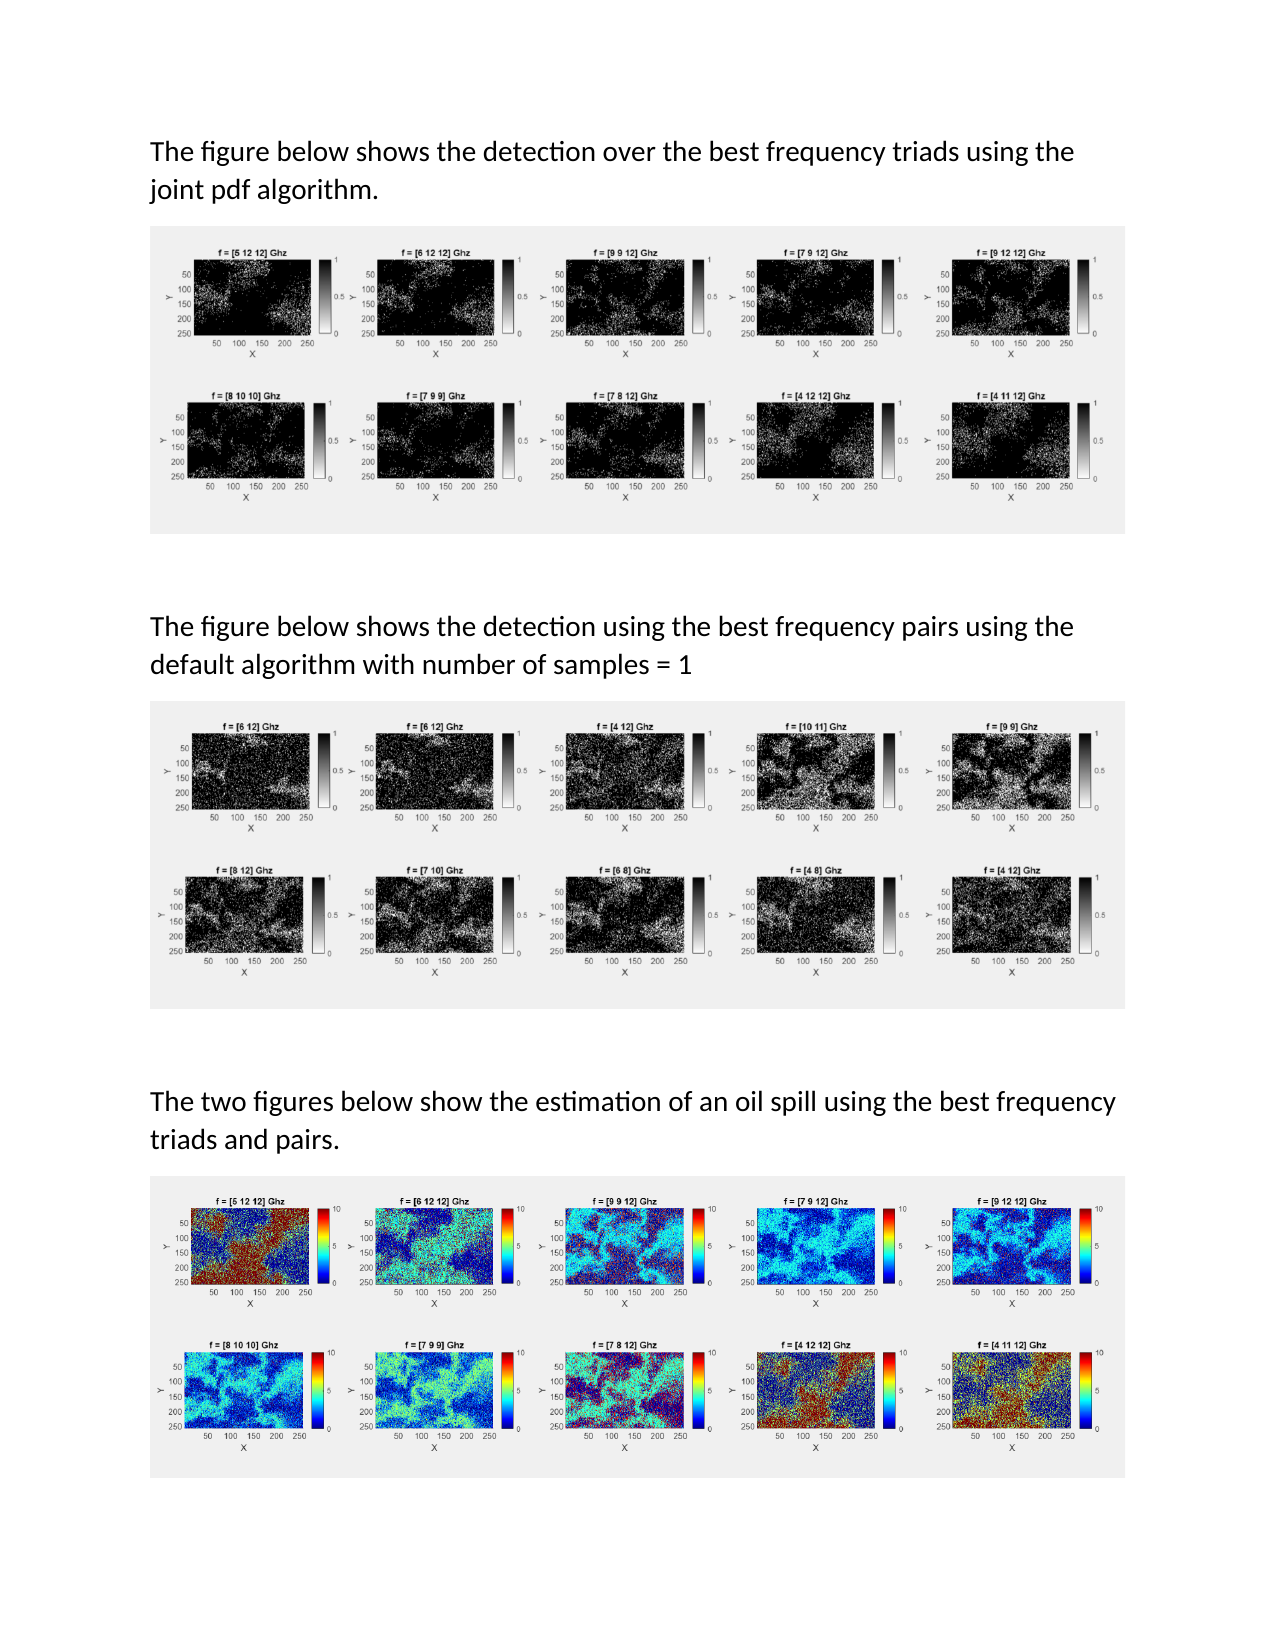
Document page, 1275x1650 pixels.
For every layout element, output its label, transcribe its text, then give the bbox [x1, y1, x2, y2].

text The two figures below show the estimation of an oil spill using the best frequency triads and pairs. [150, 1083, 1125, 1157]
text The figure below shows the detection over the best frequency triads using the joint pdf algorithm. [150, 133, 1125, 207]
picture [150, 701, 1125, 1009]
picture [150, 1176, 1125, 1478]
picture [150, 226, 1125, 534]
text The figure below shows the detection using the best frequency pairs using the default algorithm with number of samples = 1 [150, 608, 1125, 682]
